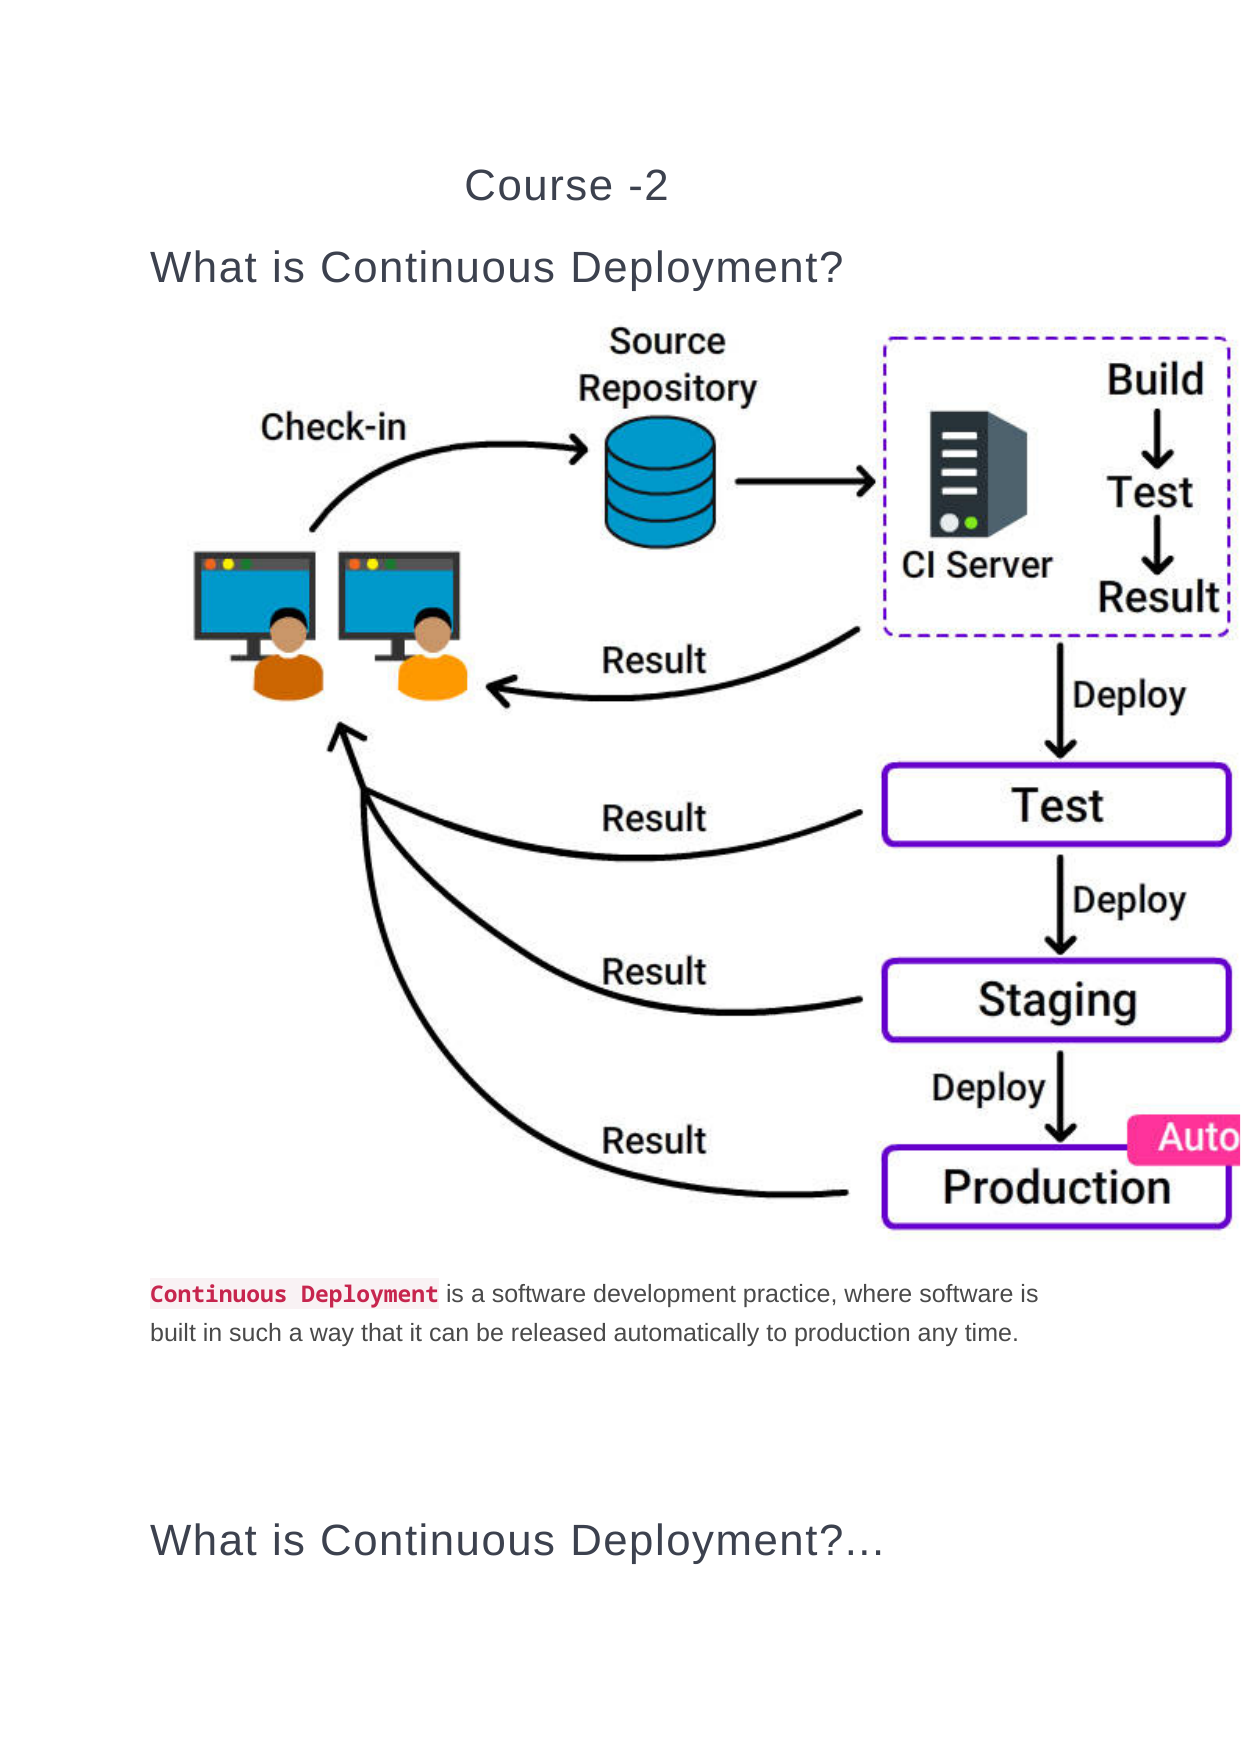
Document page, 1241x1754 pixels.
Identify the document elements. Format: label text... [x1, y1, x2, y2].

text Continuous Deployment is a software development practice, where software is built in such a way that it can be released automatically to production any time. [150, 1272, 1090, 1347]
subtitle What is Continuous Deployment? [150, 233, 1090, 292]
text What is Continuous Deployment?... [150, 1445, 1090, 1564]
picture [150, 315, 1241, 1254]
subtitle Course -2 [150, 150, 1090, 209]
